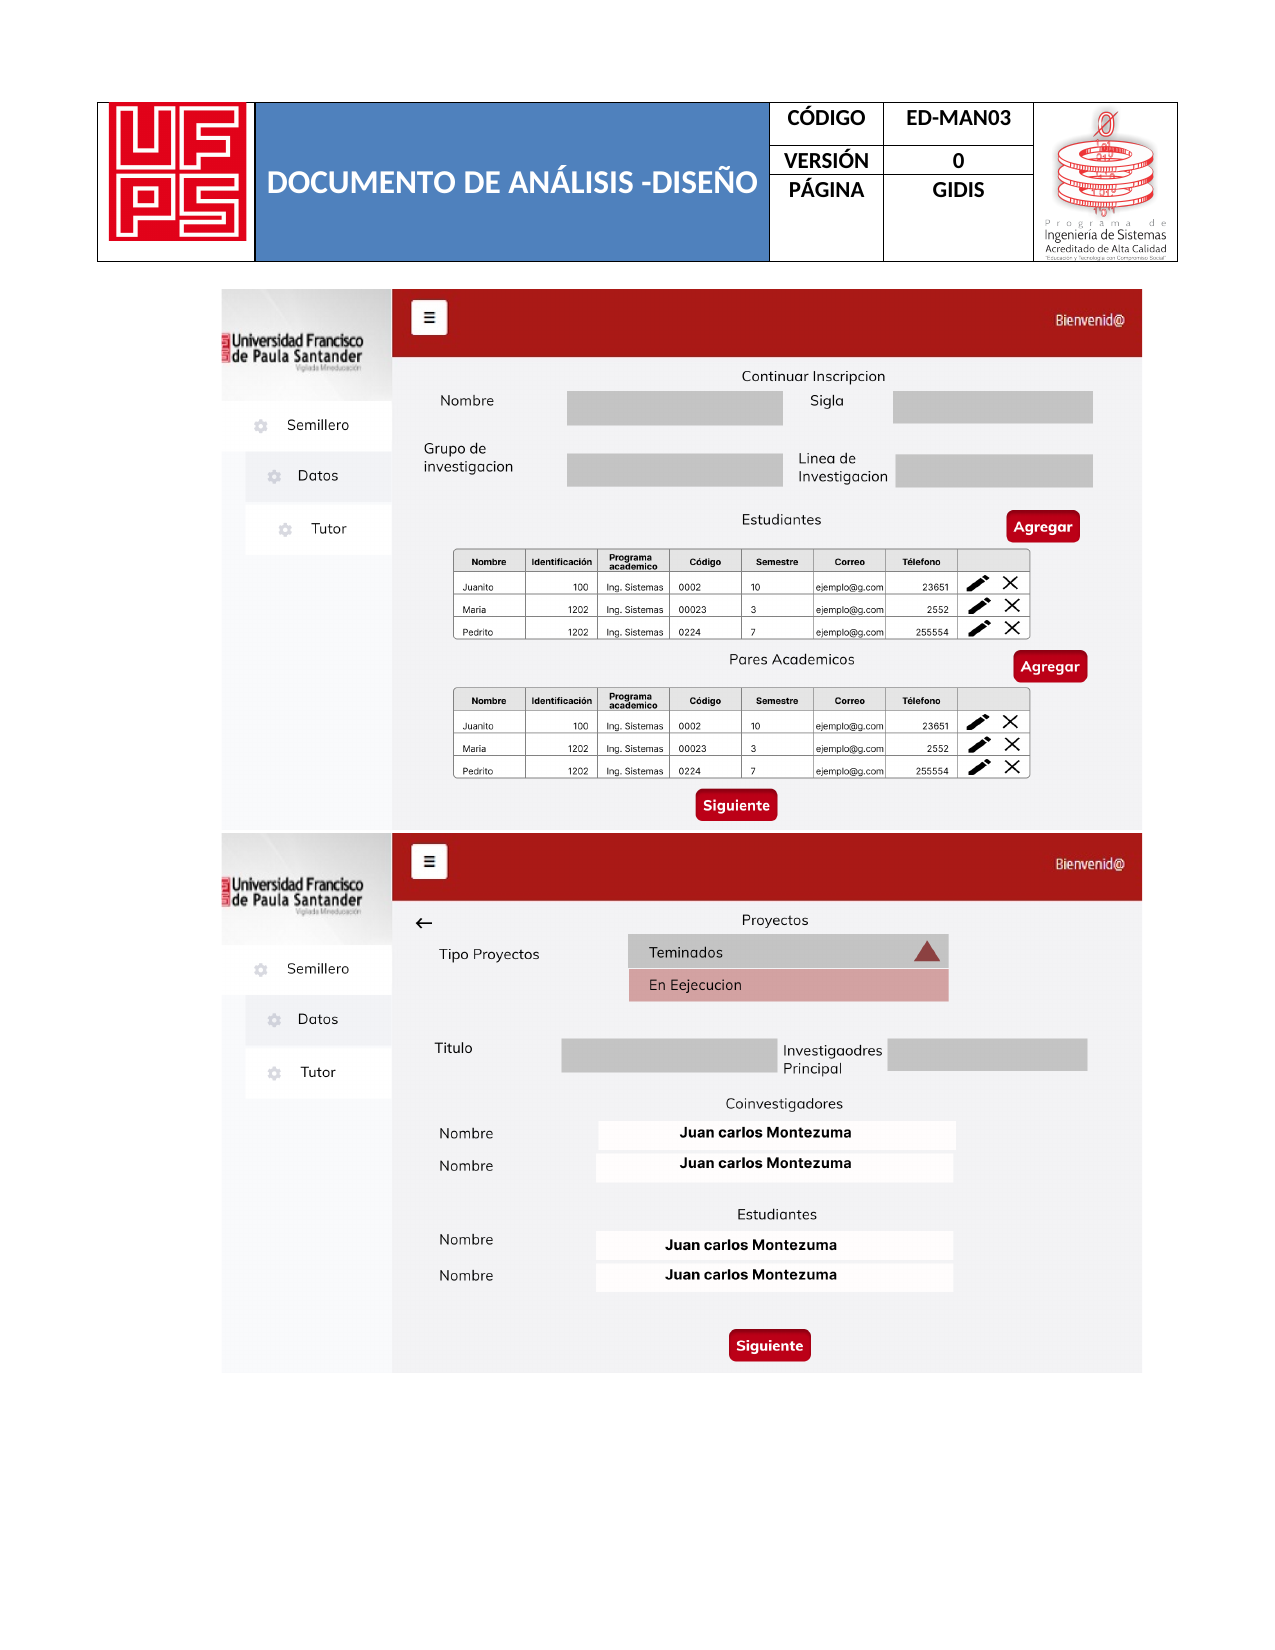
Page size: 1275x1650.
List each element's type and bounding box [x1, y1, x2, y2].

picture [221, 289, 1143, 830]
picture [221, 833, 1143, 1373]
picture [108, 102, 247, 241]
picture [1045, 102, 1166, 261]
